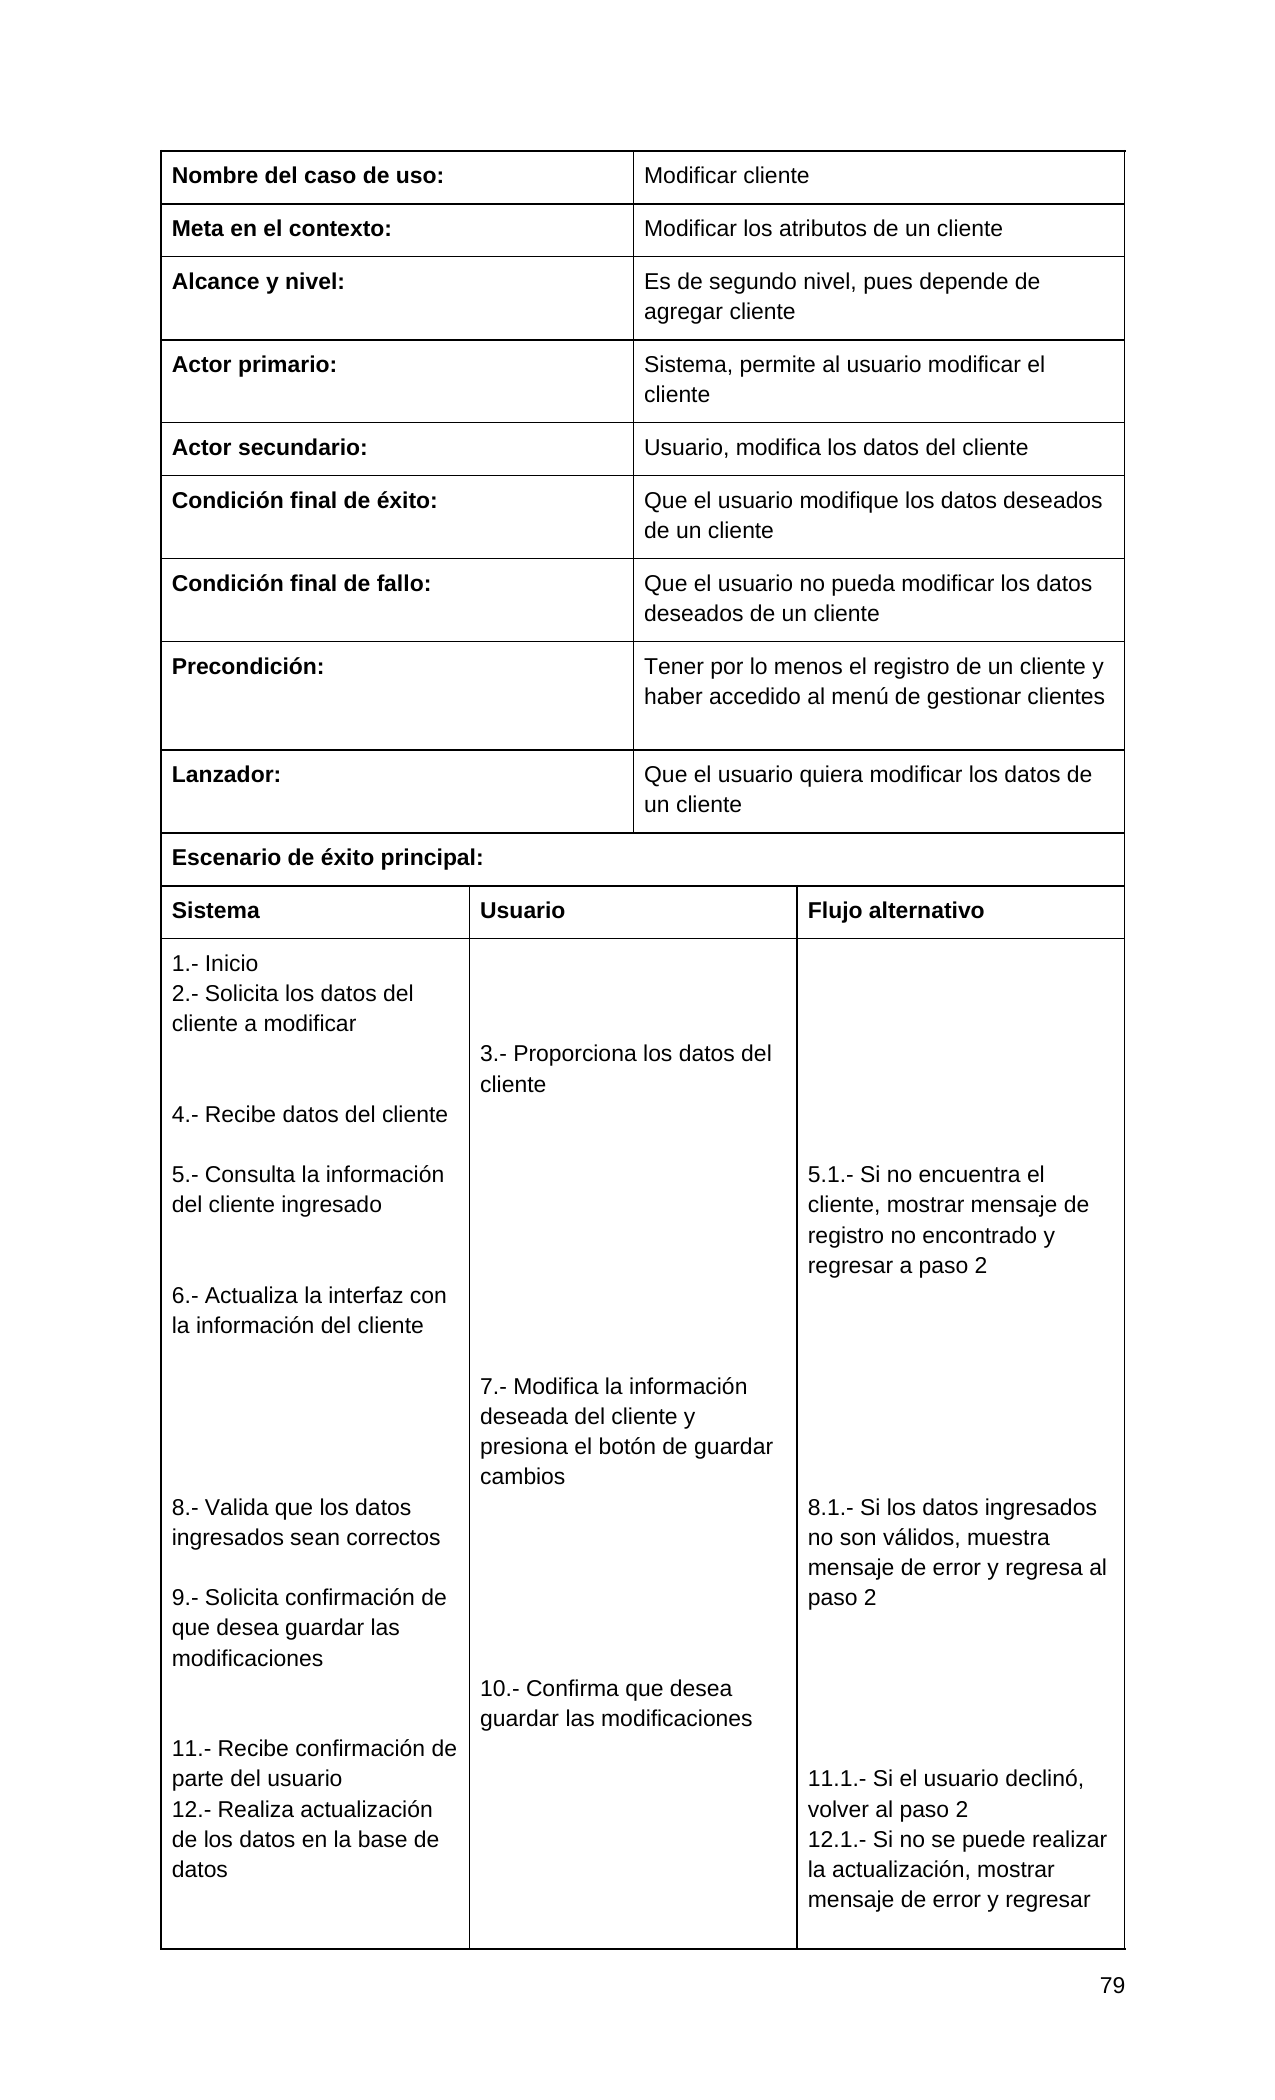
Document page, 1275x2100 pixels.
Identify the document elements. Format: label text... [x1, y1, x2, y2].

table_cell Flujo alternativo [798, 887, 1124, 937]
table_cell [470, 939, 796, 1948]
table_cell Es de segundo nivel, pues depende de agregar cliente [634, 257, 1124, 339]
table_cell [162, 939, 469, 1948]
table_cell Sistema [162, 887, 469, 937]
table_header Nombre del caso de uso: [162, 152, 633, 203]
table_cell Usuario, modifica los datos del cliente [634, 423, 1124, 474]
table_cell Alcance y nivel: [162, 257, 633, 339]
table_cell Modificar los atributos de un cliente [634, 205, 1124, 256]
table_cell Condición final de éxito: [162, 476, 633, 557]
table_cell Que el usuario modifique los datos deseados de un cliente [634, 476, 1124, 557]
table_cell Actor secundario: [162, 423, 633, 474]
table_cell Condición final de fallo: [162, 559, 633, 641]
table_cell Meta en el contexto: [162, 205, 633, 256]
table_cell Precondición: [162, 642, 633, 749]
table_cell Sistema, permite al usuario modificar el cliente [634, 341, 1124, 422]
table_cell Actor primario: [162, 341, 633, 422]
table_header Modificar cliente [634, 152, 1124, 203]
table_cell Lanzador: [162, 751, 633, 832]
table_cell Tener por lo menos el registro de un cliente y haber accedido al menú de gestionar clientes [634, 642, 1124, 749]
table_cell Que el usuario no pueda modificar los datos deseados de un cliente [634, 559, 1124, 641]
table_cell Escenario de éxito principal: [162, 834, 1124, 885]
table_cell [798, 939, 1124, 1948]
table_cell Usuario [470, 887, 796, 937]
table_cell Que el usuario quiera modificar los datos de un cliente [634, 751, 1124, 832]
